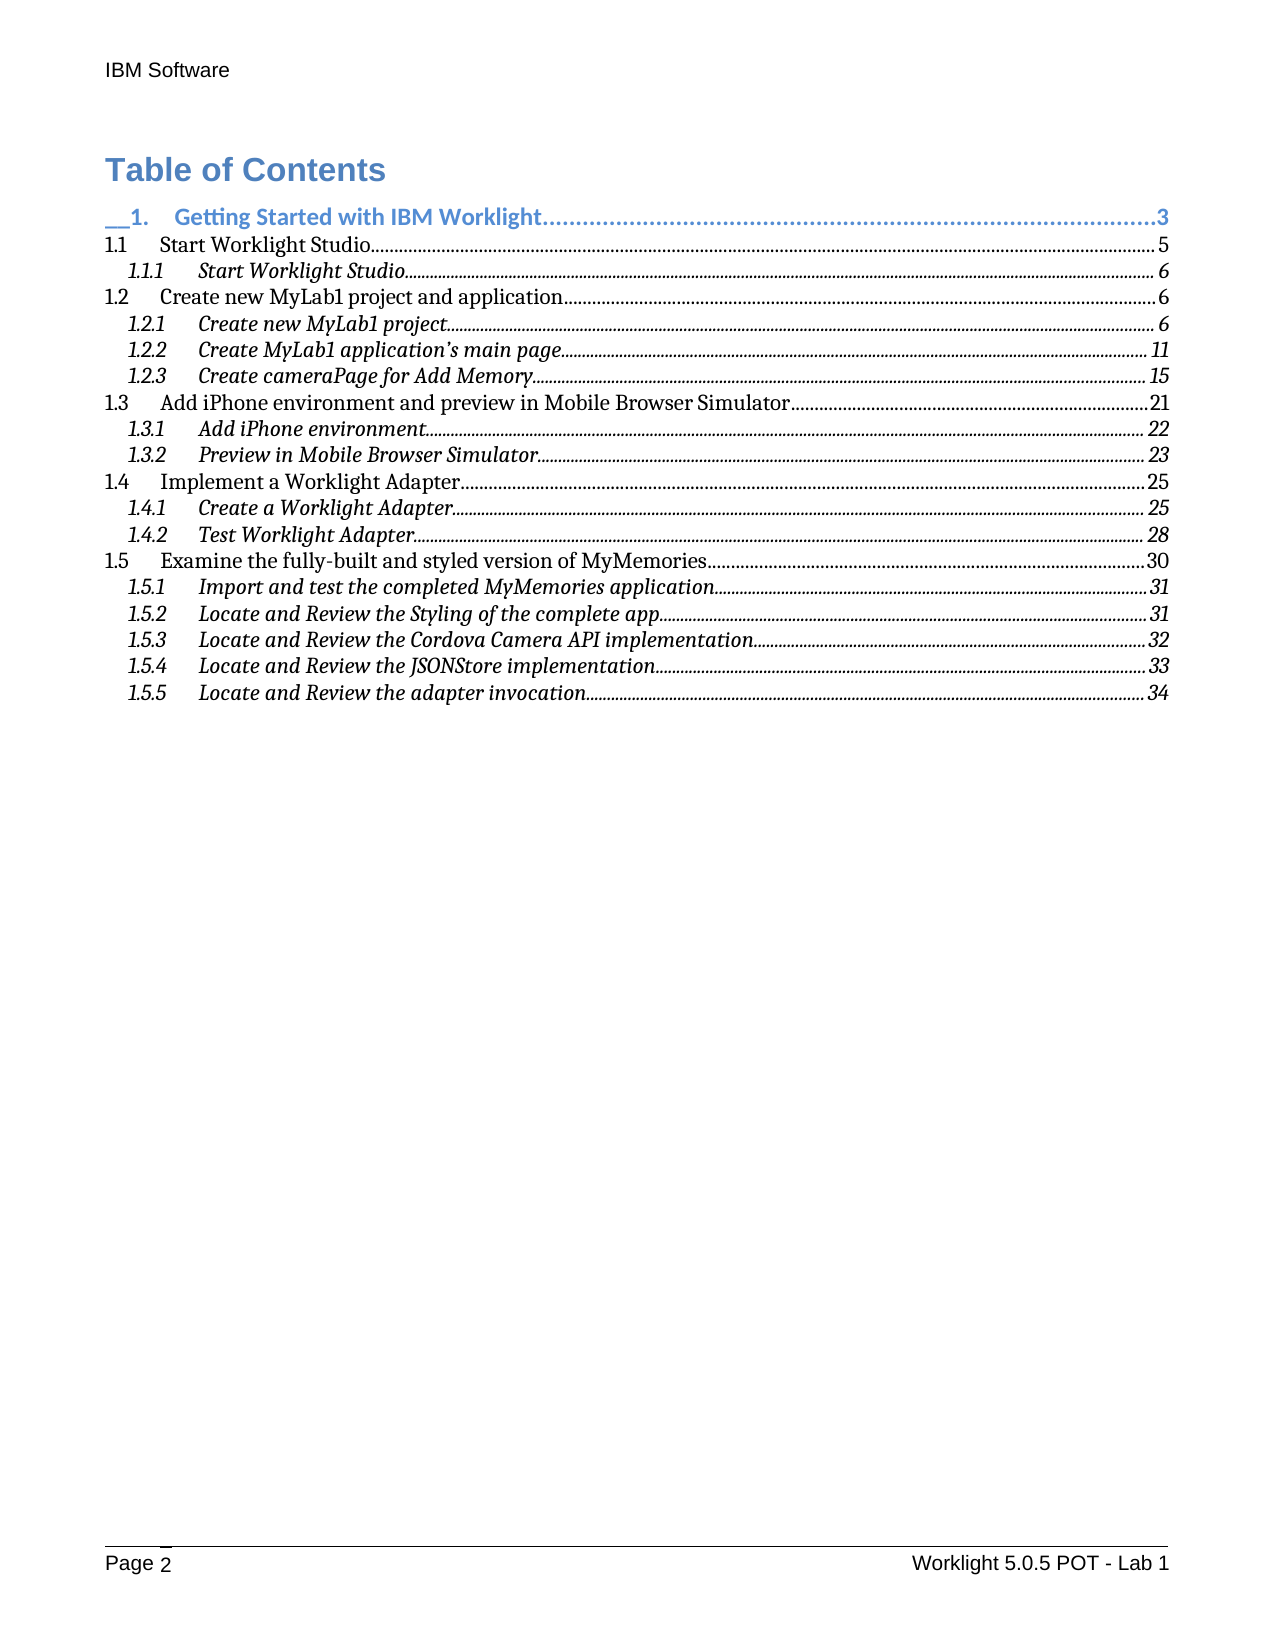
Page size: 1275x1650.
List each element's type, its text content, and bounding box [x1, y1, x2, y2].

text 1.4.2 Test Worklight Adapter 28 [128, 521, 1170, 548]
text 1.4 Implement a Worklight Adapter 25 [105, 469, 1170, 495]
text 1.3.2 Preview in Mobile Browser Simulator 23 [128, 442, 1170, 469]
text Table of Contents [105, 150, 1170, 188]
text 1.1.1 Start Worklight Studio 6 [128, 258, 1170, 284]
text 1.3 Add iPhone environment and preview in Mobile Browser Simulator 21 [105, 389, 1170, 416]
text 1.3.1 Add iPhone environment 22 [128, 416, 1170, 442]
text 1.5 Examine the fully-built and styled version of MyMemories 30 [105, 548, 1170, 574]
text 1.2 Create new MyLab1 project and application 6 [105, 284, 1170, 311]
text 1.2.1 Create new MyLab1 project 6 [128, 311, 1170, 337]
text __1. Getting Started with IBM Worklight 3 [105, 201, 1170, 231]
text 1.5.1 Import and test the completed MyMemories application 31 [128, 574, 1170, 600]
text 1.5.4 Locate and Review the JSONStore implementation 33 [128, 653, 1170, 679]
text 1.4.1 Create a Worklight Adapter 25 [128, 495, 1170, 521]
text 1.5.5 Locate and Review the adapter invocation 34 [128, 679, 1170, 706]
text 1.1 Start Worklight Studio 5 [105, 231, 1170, 258]
text 1.2.3 Create cameraPage for Add Memory 15 [128, 363, 1170, 389]
text 1.5.2 Locate and Review the Styling of the complete app 31 [128, 600, 1170, 627]
text 1.2.2 Create MyLab1 application’s main page 11 [128, 337, 1170, 363]
text 1.5.3 Locate and Review the Cordova Camera API implementation 32 [128, 627, 1170, 653]
